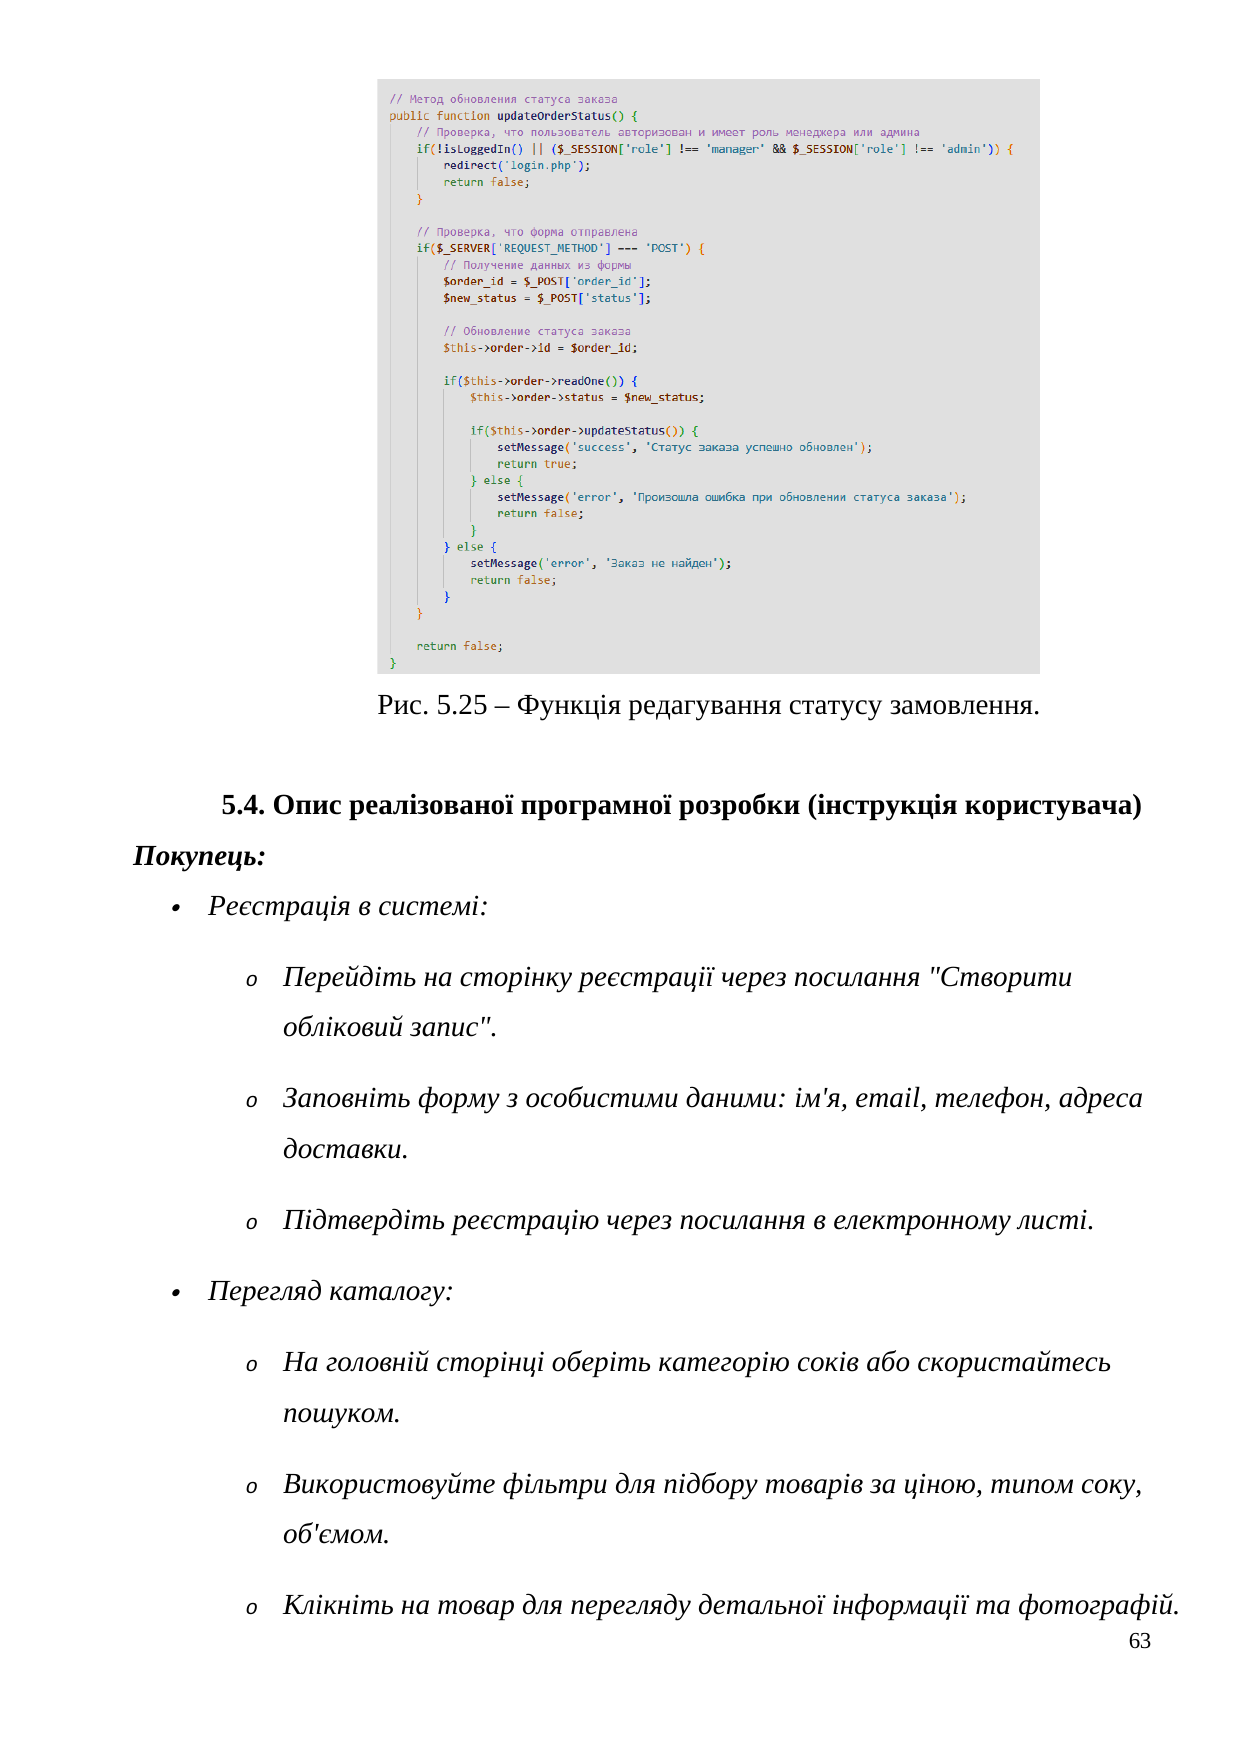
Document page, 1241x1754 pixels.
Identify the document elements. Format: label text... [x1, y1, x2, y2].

list Заповніть форму з особистими даними: ім'я, email, телефон, адреса доставки. [245, 1081, 1196, 1164]
list Перейдіть на сторінку реєстрації через посилання "Створити обліковий запис". [245, 959, 1196, 1043]
list На головній сторінці оберіть категорію соків або скористайтесь пошуком. [245, 1344, 1196, 1428]
text Покупець: [133, 838, 1196, 871]
list Підтвердіть реєстрацію через посилання в електронному листі. [245, 1202, 1196, 1236]
text 5.4. Опис реалізованої програмної розробки (інструкція користувача) [147, 787, 1196, 821]
list Використовуйте фільтри для підбору товарів за ціною, типом соку, об'ємом. [245, 1466, 1196, 1550]
list Реєстрація в системі: [170, 888, 1196, 922]
picture [377, 79, 1040, 674]
list Клікніть на товар для перегляду детальної інформації та фотографій. [245, 1587, 1196, 1621]
text Рис. 5.25 – Функція редагування статусу замовлення. [147, 687, 1196, 720]
list Перегляд каталогу: [170, 1273, 1196, 1307]
